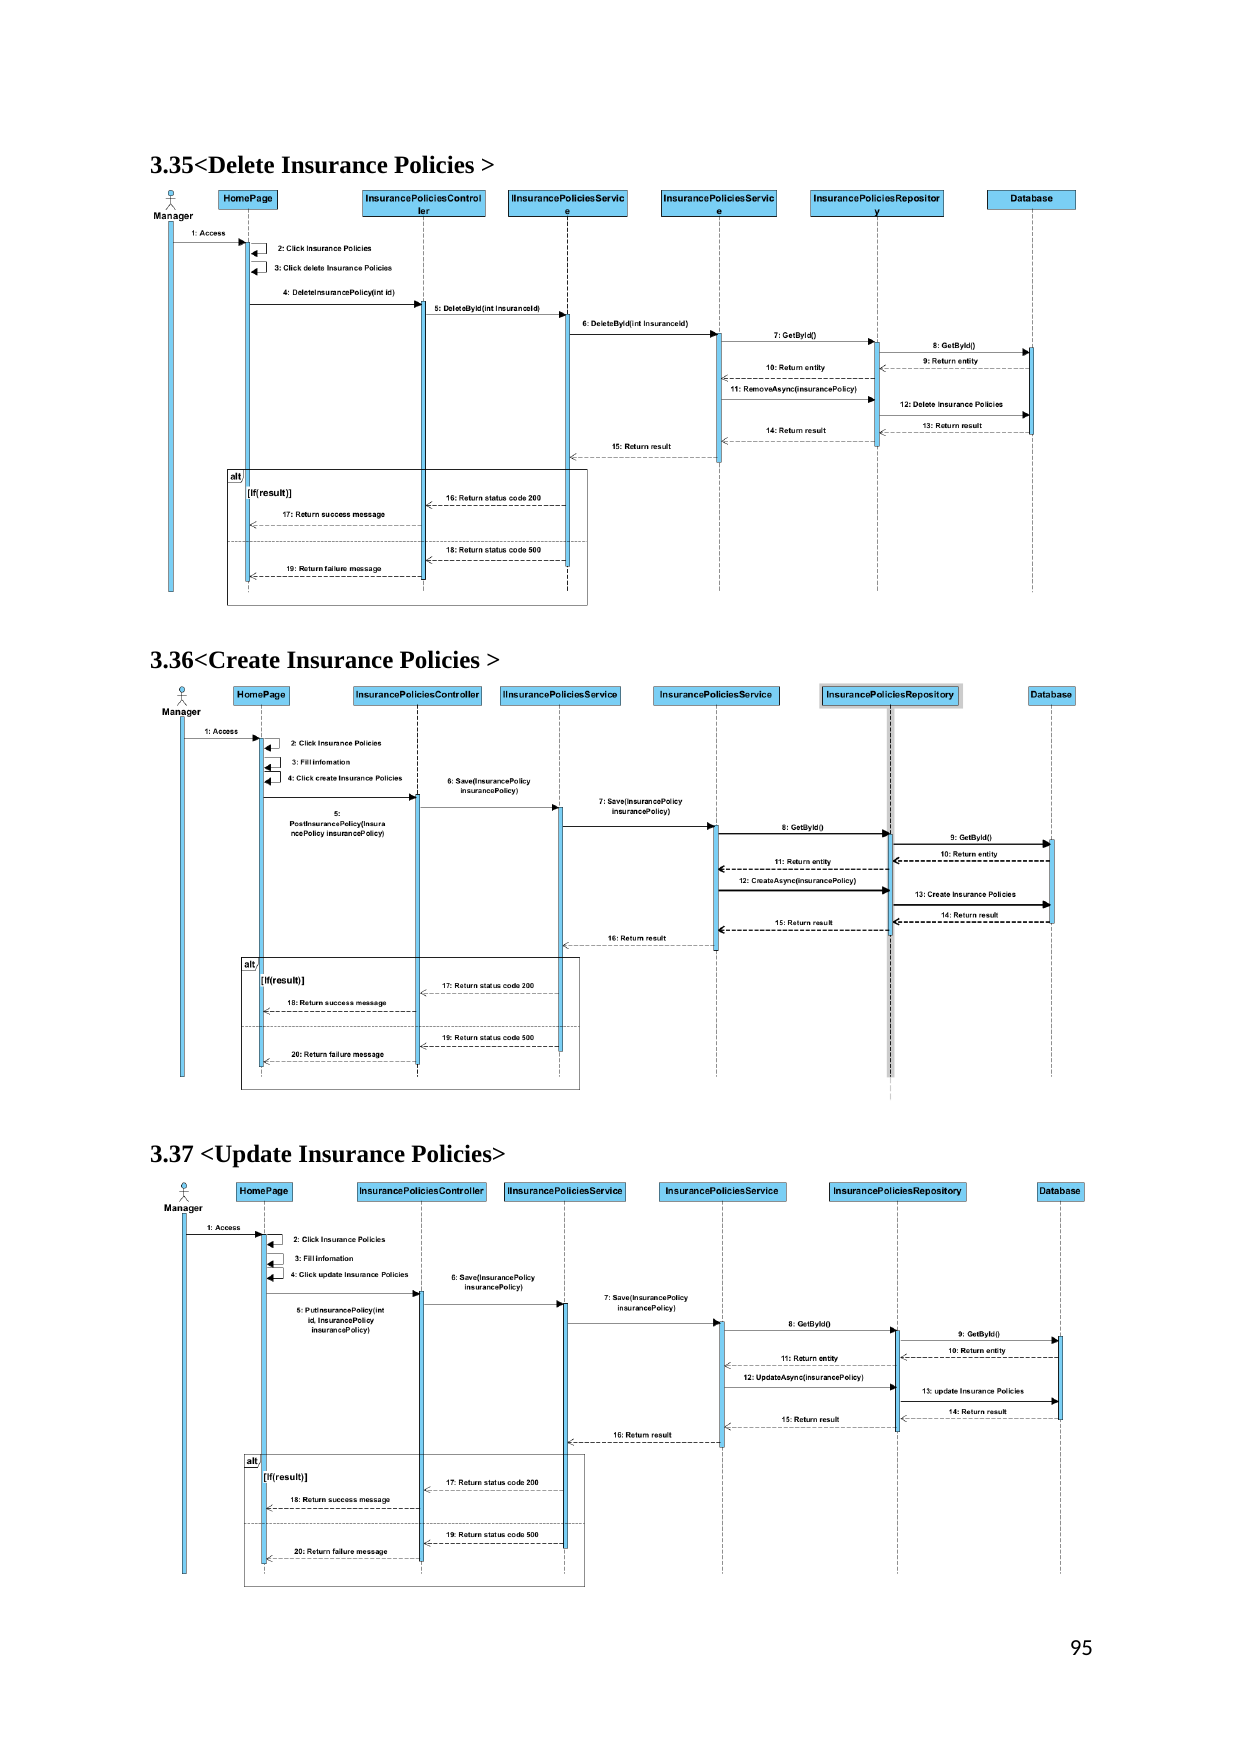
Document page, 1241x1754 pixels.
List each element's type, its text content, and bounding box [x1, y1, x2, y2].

subtitle 3.37 <Update Insurance Policies> [150, 1139, 1093, 1168]
picture [150, 679, 1093, 1101]
subtitle 3.36<Create Insurance Policies > [150, 645, 1093, 673]
subtitle 3.35<Delete Insurance Policies > [150, 150, 1093, 179]
picture [150, 185, 1093, 615]
picture [150, 1174, 1093, 1591]
